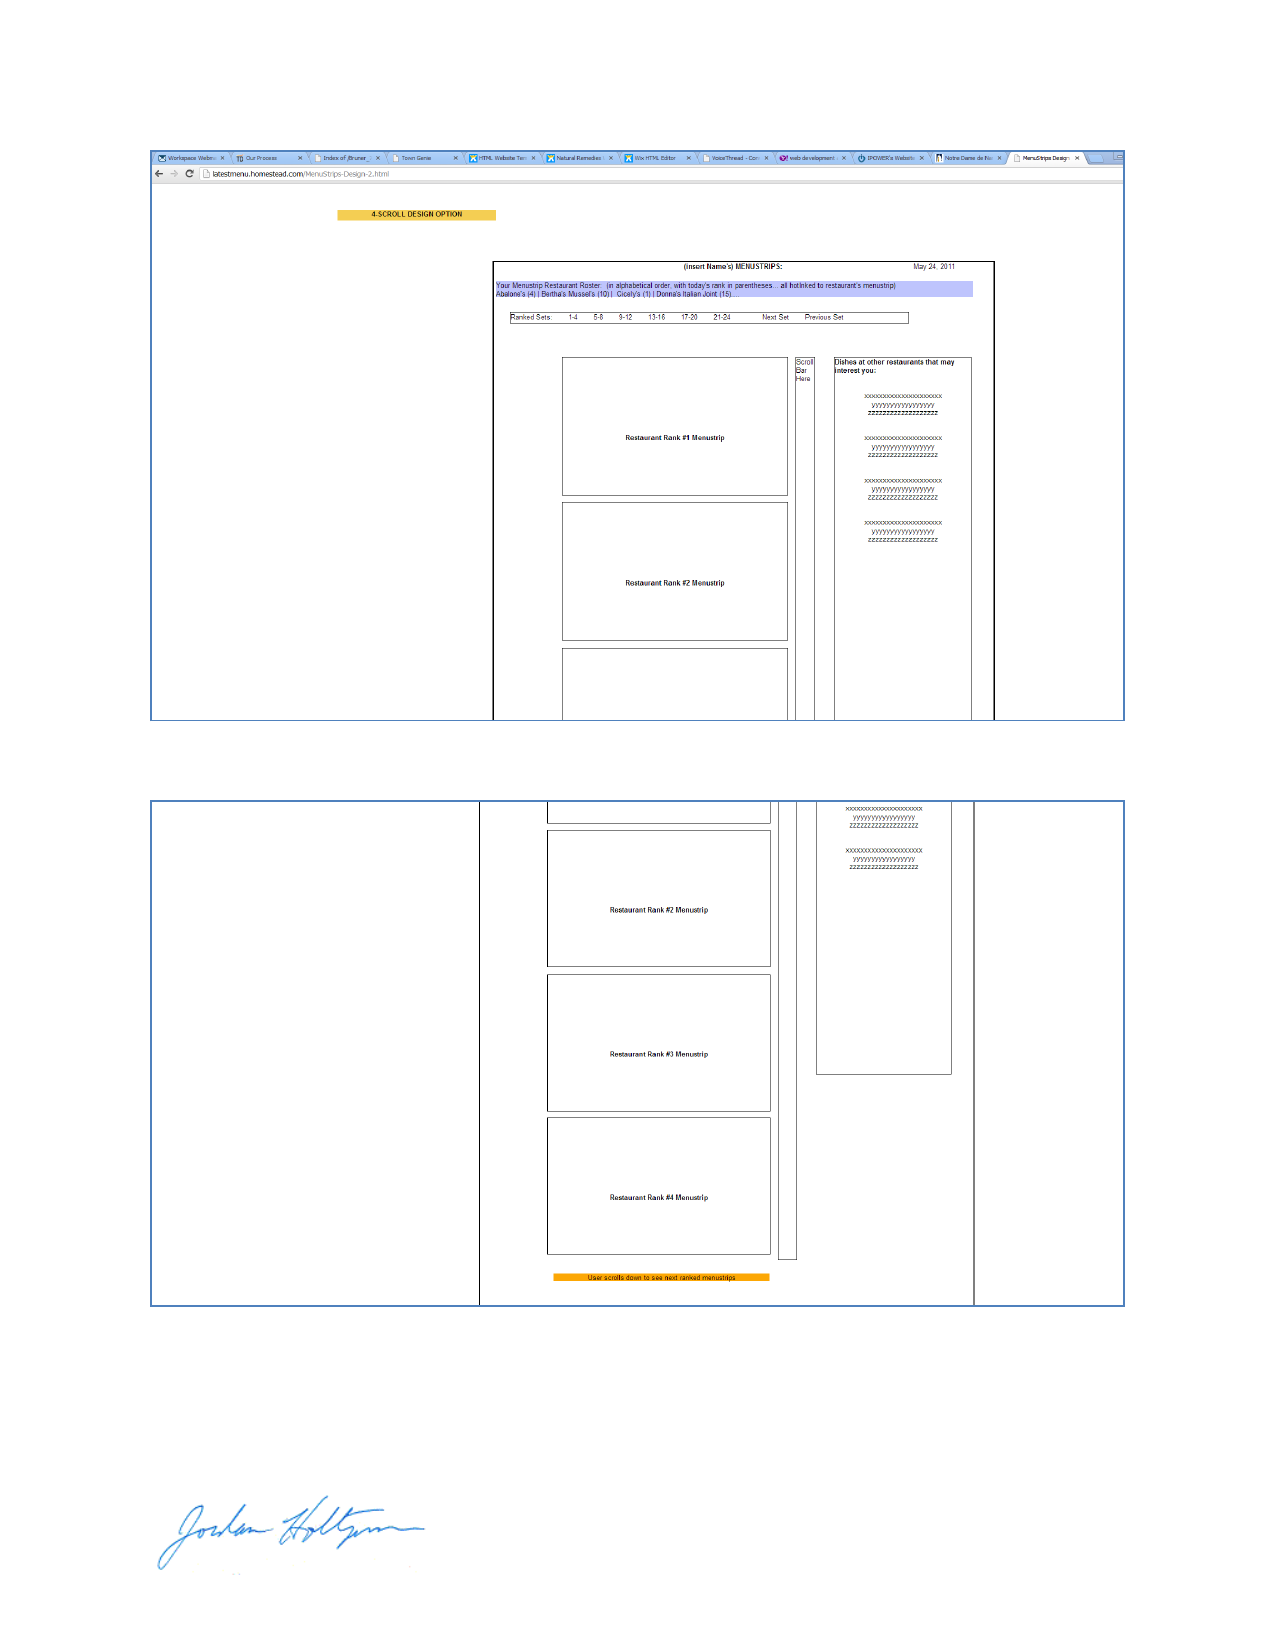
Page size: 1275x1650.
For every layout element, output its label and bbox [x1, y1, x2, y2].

picture [152, 152, 1123, 720]
picture [152, 802, 1123, 1305]
picture [150, 1487, 433, 1575]
